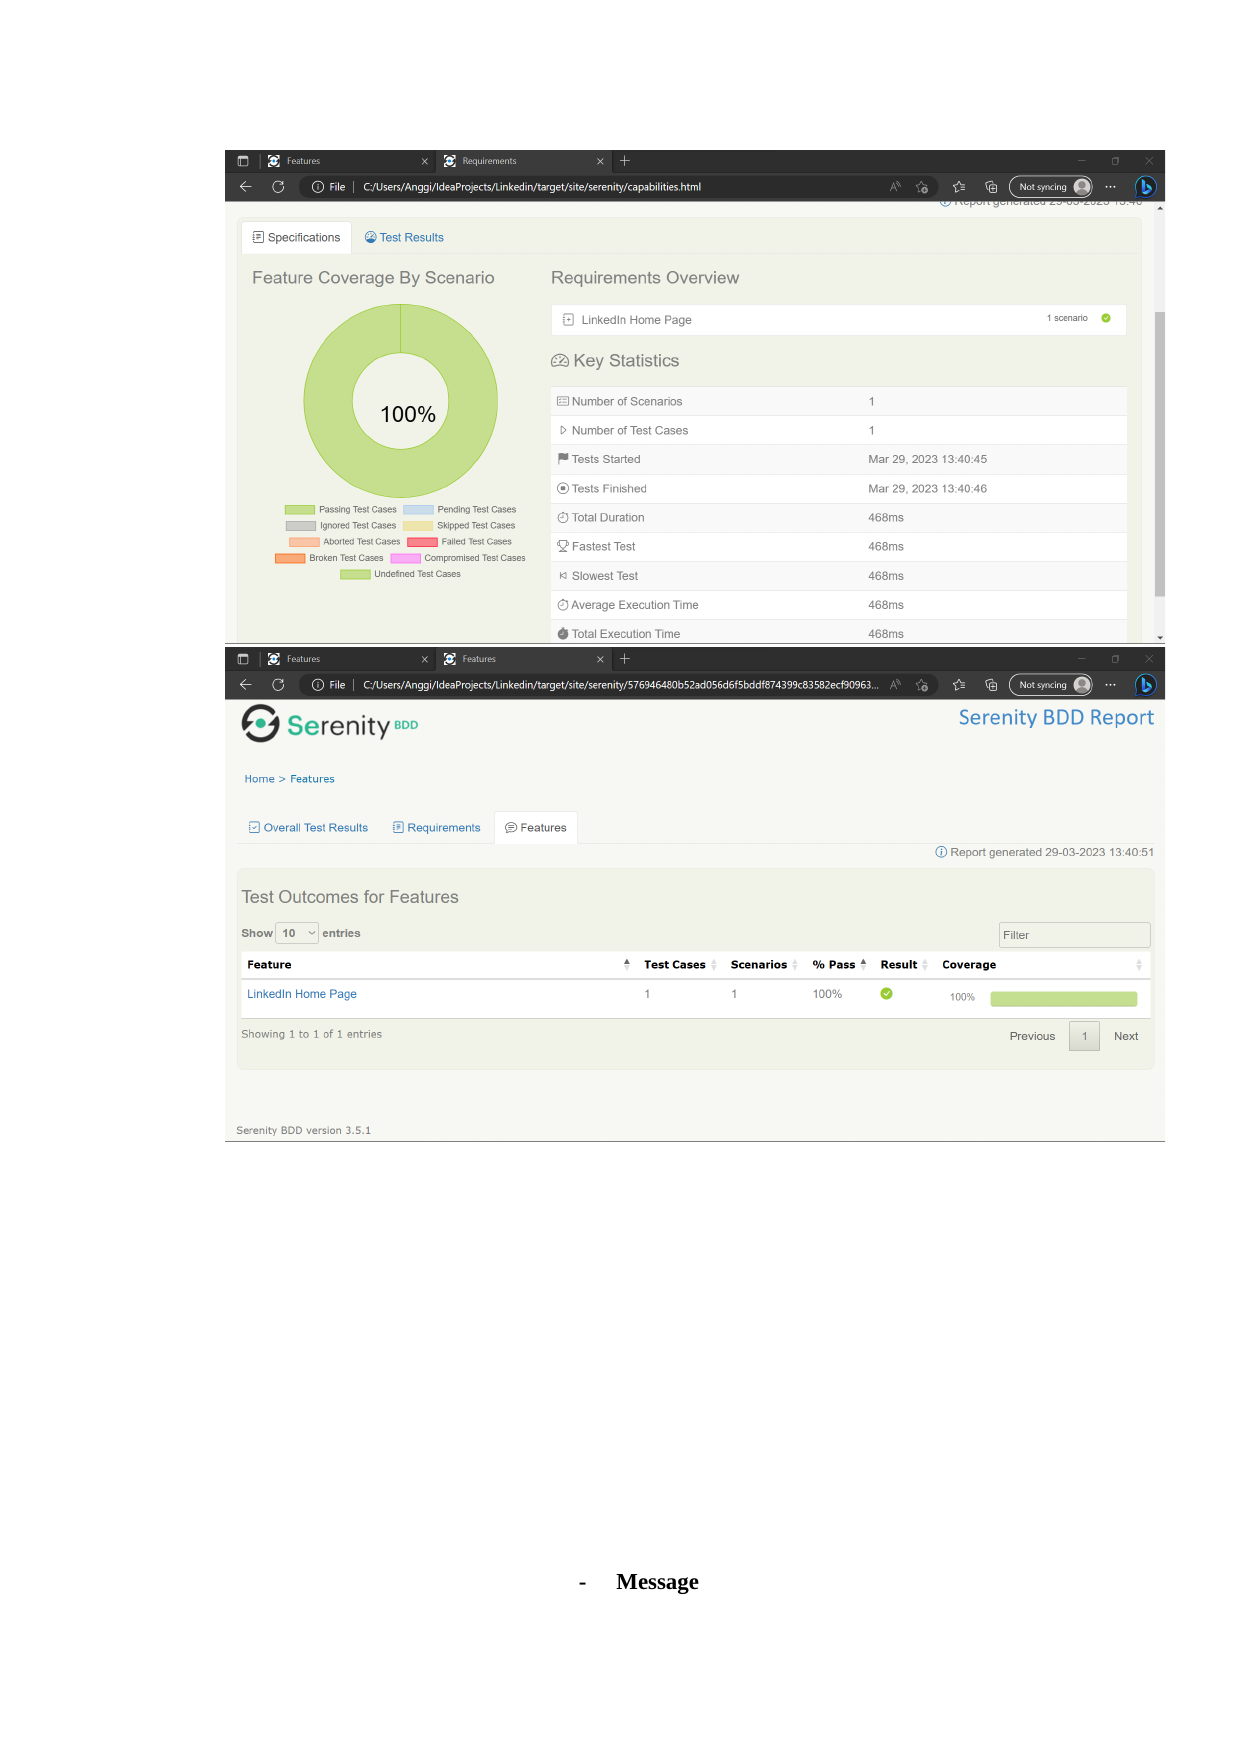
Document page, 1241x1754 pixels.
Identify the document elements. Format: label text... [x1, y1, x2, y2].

list Message [187, 1568, 1090, 1594]
picture [225, 150, 1166, 644]
picture [225, 647, 1166, 1142]
